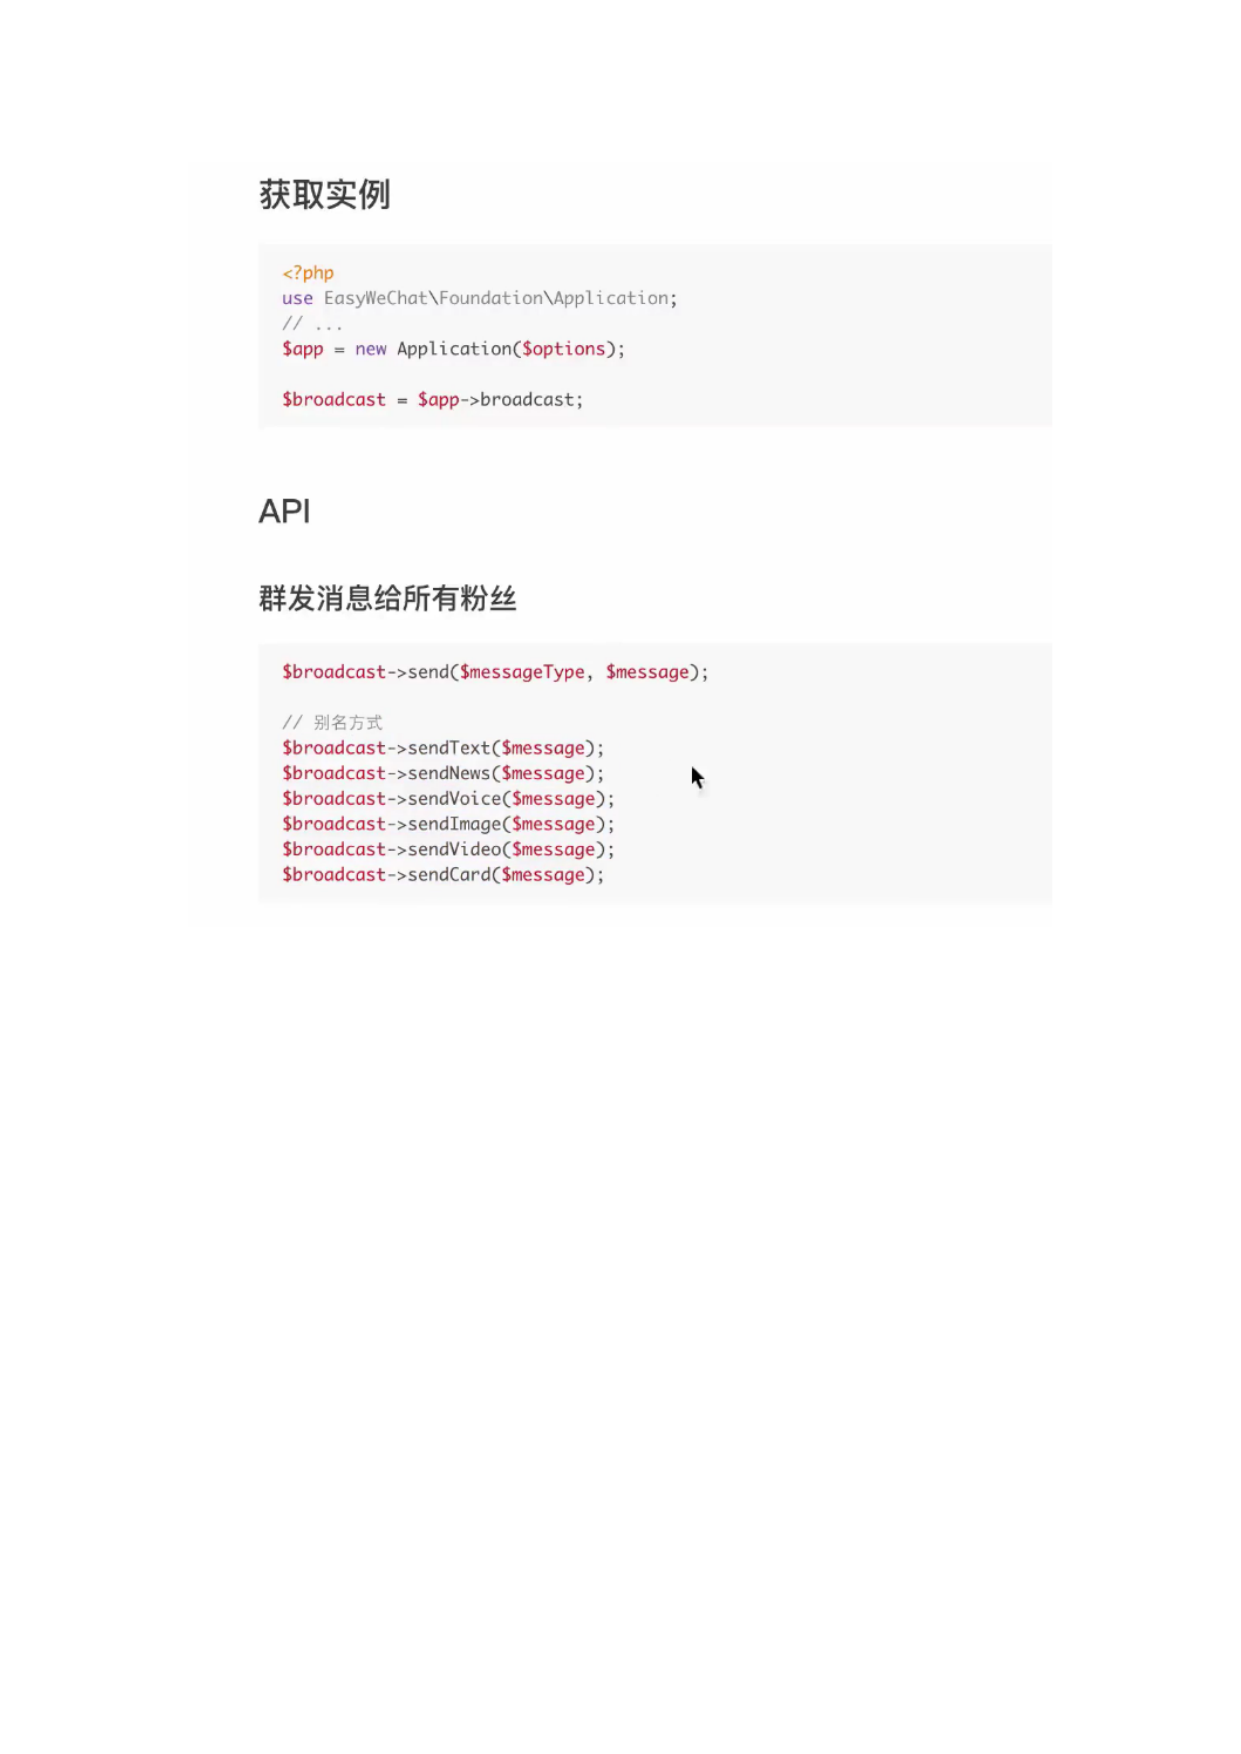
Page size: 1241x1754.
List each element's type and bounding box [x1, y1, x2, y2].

picture [187, 162, 1053, 927]
